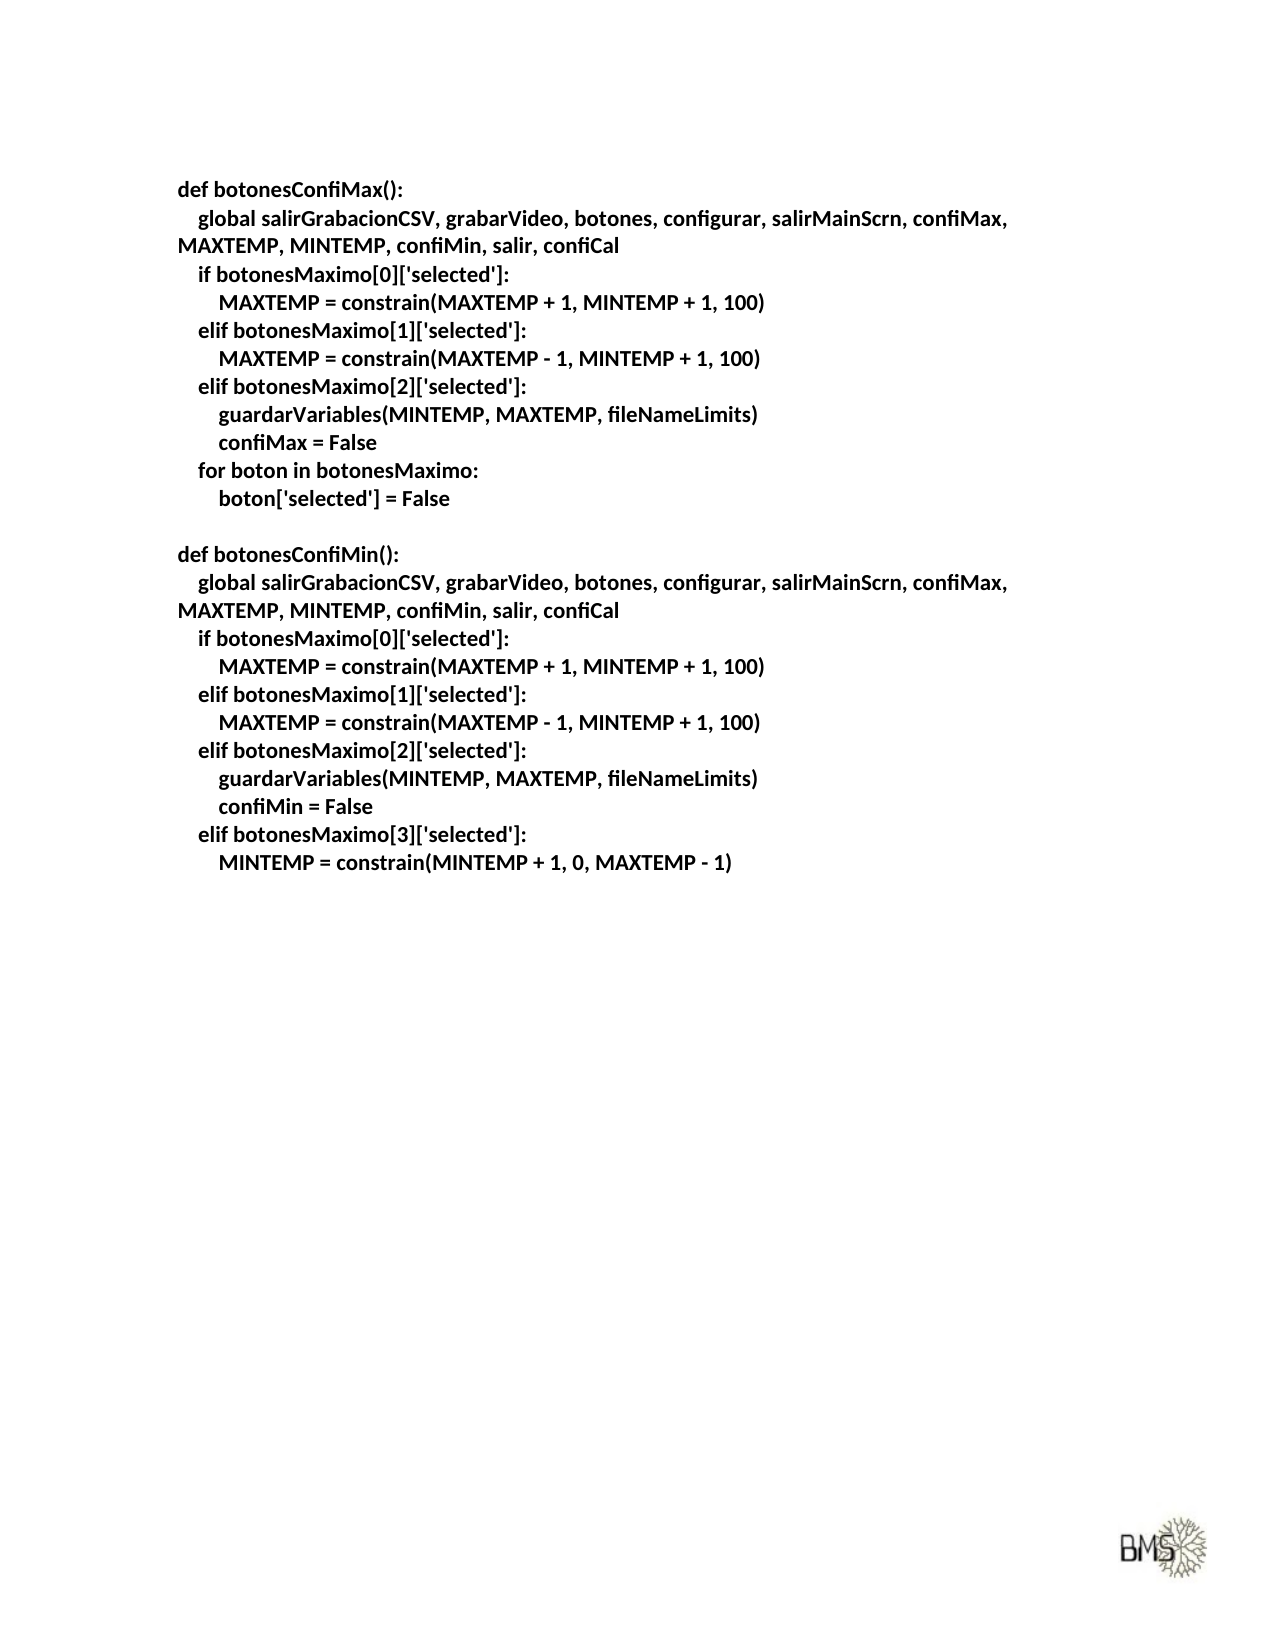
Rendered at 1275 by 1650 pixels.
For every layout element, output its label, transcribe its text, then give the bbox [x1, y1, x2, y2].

text if botonesMaximo[0]['selected']: [177, 260, 1098, 288]
text confiMin = False [177, 792, 1098, 820]
text confiMax = False [177, 428, 1098, 456]
text elif botonesMaximo[3]['selected']: [177, 820, 1098, 848]
text def botonesConfiMin(): [177, 540, 1098, 568]
text global salirGrabacionCSV, grabarVideo, botones, configurar, salirMainScrn, confiMax, MAXTEMP, MINTEMP, confiMin, salir, confiCal [177, 568, 1098, 624]
text MAXTEMP = constrain(MAXTEMP + 1, MINTEMP + 1, 100) [177, 652, 1098, 680]
text guardarVariables(MINTEMP, MAXTEMP, fileNameLimits) [177, 764, 1098, 792]
text MINTEMP = constrain(MINTEMP + 1, 0, MAXTEMP - 1) [177, 848, 1098, 876]
text def botonesConfiMax(): [177, 176, 1098, 204]
text elif botonesMaximo[1]['selected']: [177, 680, 1098, 708]
text MAXTEMP = constrain(MAXTEMP - 1, MINTEMP + 1, 100) [177, 344, 1098, 372]
text boton['selected'] = False [177, 484, 1098, 512]
text for boton in botonesMaximo: [177, 456, 1098, 484]
text if botonesMaximo[0]['selected']: [177, 624, 1098, 652]
text MAXTEMP = constrain(MAXTEMP + 1, MINTEMP + 1, 100) [177, 288, 1098, 316]
text global salirGrabacionCSV, grabarVideo, botones, configurar, salirMainScrn, confiMax, MAXTEMP, MINTEMP, confiMin, salir, confiCal [177, 204, 1098, 260]
text guardarVariables(MINTEMP, MAXTEMP, fileNameLimits) [177, 400, 1098, 428]
picture [1116, 1502, 1207, 1593]
text elif botonesMaximo[2]['selected']: [177, 372, 1098, 400]
text elif botonesMaximo[1]['selected']: [177, 316, 1098, 344]
text MAXTEMP = constrain(MAXTEMP - 1, MINTEMP + 1, 100) [177, 708, 1098, 736]
text elif botonesMaximo[2]['selected']: [177, 736, 1098, 764]
